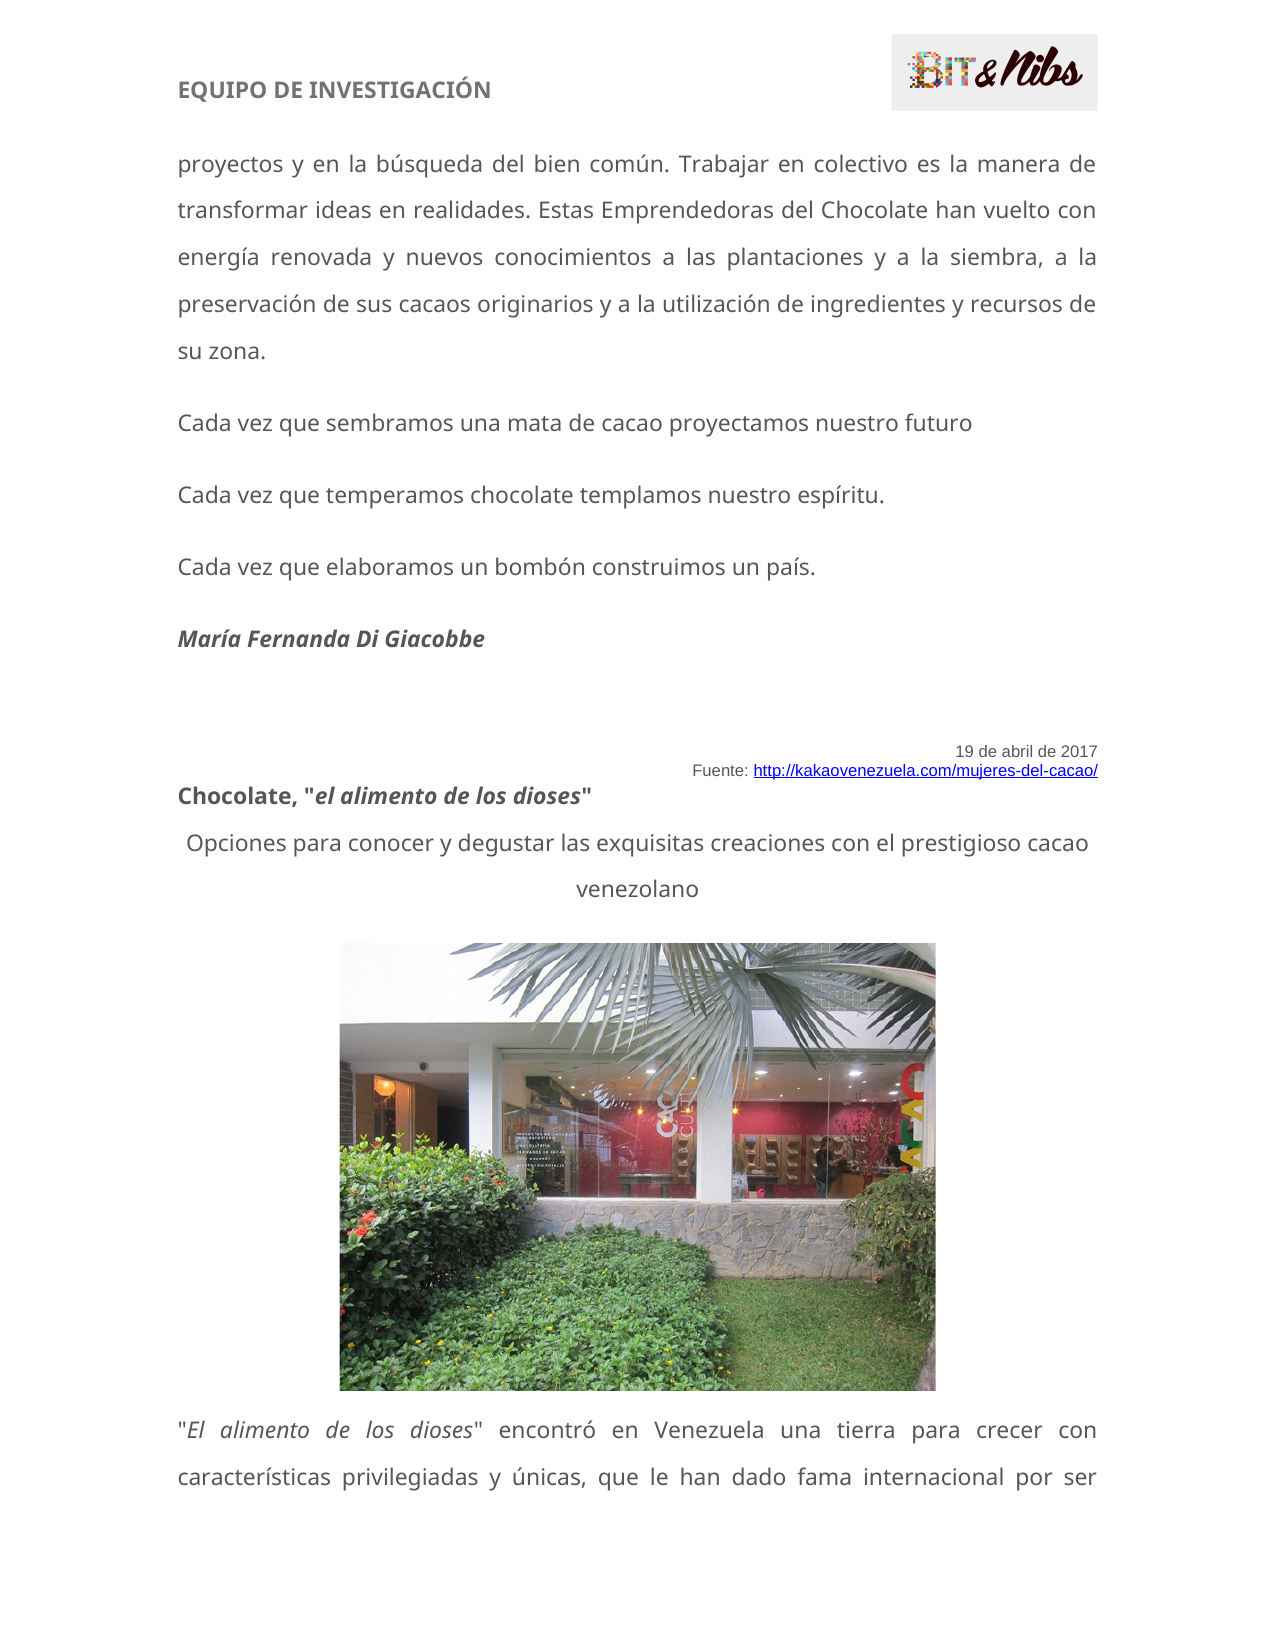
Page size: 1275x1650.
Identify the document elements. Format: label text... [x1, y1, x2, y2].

subtitle Chocolate, "el alimento de los dioses" [177, 780, 1098, 811]
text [177, 1414, 1098, 1492]
text María Fernanda Di Giacobbe [177, 623, 1098, 654]
text Fuente: http://kakaovenezuela.com/mujeres-del-cacao/ [177, 761, 1098, 780]
text Cada vez que sembramos una mata de cacao proyectamos nuestro futuro [177, 407, 1098, 438]
text Cada vez que temperamos chocolate templamos nuestro espíritu. [177, 479, 1098, 510]
text Cada vez que elaboramos un bombón construimos un país. [177, 551, 1098, 582]
picture [891, 34, 1098, 111]
text 19 de abril de 2017 [177, 741, 1098, 761]
picture [339, 943, 936, 1391]
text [177, 148, 1098, 366]
text Opciones para conocer y degustar las exquisitas creaciones con el prestigioso cacao venezolano [177, 827, 1098, 905]
